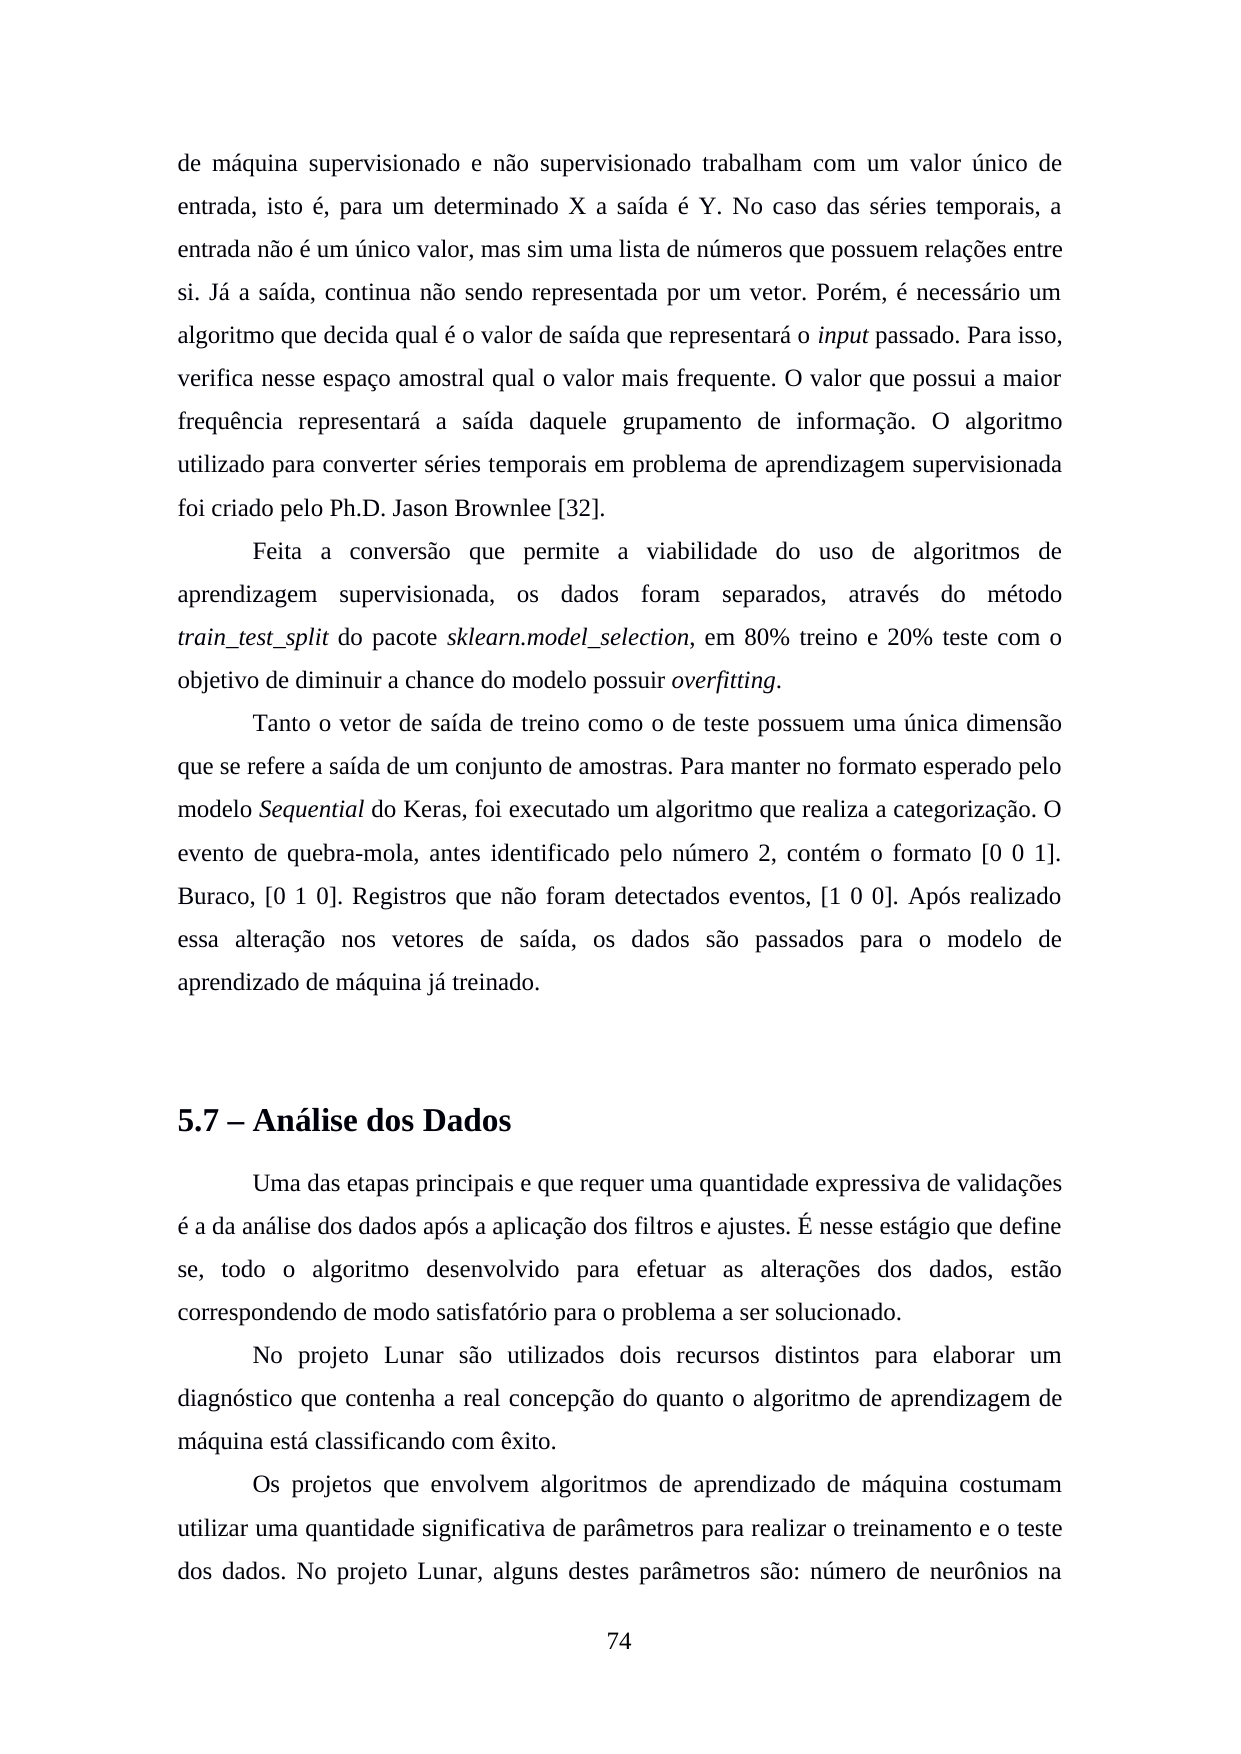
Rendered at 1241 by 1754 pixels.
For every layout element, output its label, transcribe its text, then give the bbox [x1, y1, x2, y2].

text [177, 148, 1063, 521]
text 5.7 – Análise dos Dados [177, 1101, 1063, 1139]
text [177, 1469, 1063, 1584]
text Tanto o vetor de saída de treino como o de teste possuem uma única dimensão que se refere a saída de um conjunto de amostras. Para manter no formato esperado pelo modelo Sequential do Keras, foi executado um algoritmo que realiza a categorização. O evento de quebra-mola, antes identificado pelo número 2, contém o formato [0 0 1]. Buraco, [0 1 0]. Registros que não foram detectados eventos, [1 0 0]. Após realizado essa alteração nos vetores de saída, os dados são passados para o modelo de aprendizado de máquina já treinado. [177, 708, 1063, 996]
text No projeto Lunar são utilizados dois recursos distintos para elaborar um diagnóstico que contenha a real concepção do quanto o algoritmo de aprendizagem de máquina está classificando com êxito. [177, 1340, 1063, 1455]
text Uma das etapas principais e que requer uma quantidade expressiva de validações é a da análise dos dados após a aplicação dos filtros e ajustes. É nesse estágio que define se, todo o algoritmo desenvolvido para efetuar as alterações dos dados, estão correspondendo de modo satisfatório para o problema a ser solucionado. [177, 1168, 1063, 1326]
text Feita a conversão que permite a viabilidade do uso de algoritmos de aprendizagem supervisionada, os dados foram separados, através do método train_test_split do pacote sklearn.model_selection, em 80% treino e 20% teste com o objetivo de diminuir a chance do modelo possuir overfitting. [177, 536, 1063, 694]
